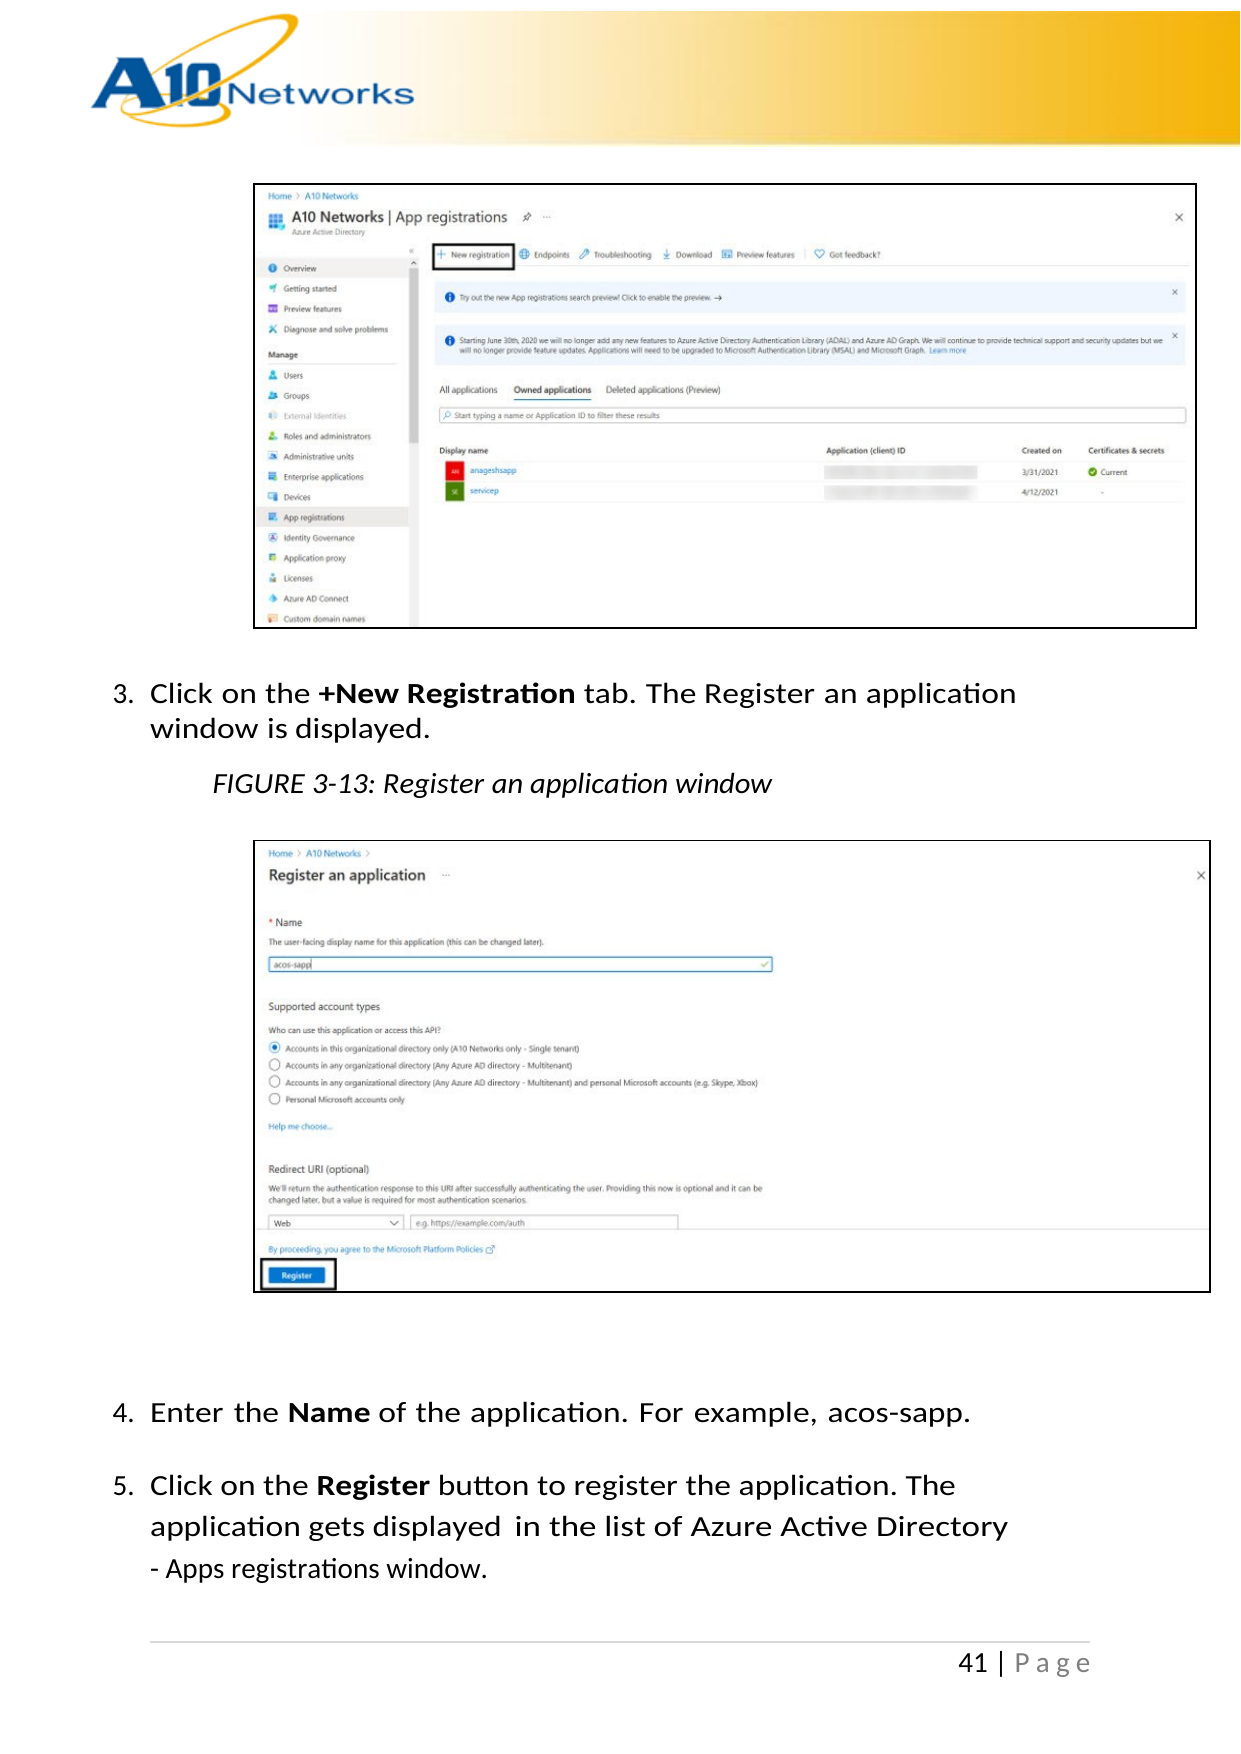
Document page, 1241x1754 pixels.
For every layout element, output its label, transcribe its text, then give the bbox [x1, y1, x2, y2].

picture [0, 11, 1241, 147]
list Enter the Name of the application. For example, acos-sapp. [112, 1394, 1090, 1430]
picture [255, 185, 1194, 627]
text FIGURE 3-13: Register an application window [212, 766, 1090, 801]
list Click on the +New Registration tab. The Register an application window is displayed. [112, 675, 1090, 746]
picture [255, 841, 1209, 1291]
list Click on the Register button to register the application. The application gets displayed in the list of Azure Active Directory - Apps registrations window. [112, 1467, 1015, 1586]
